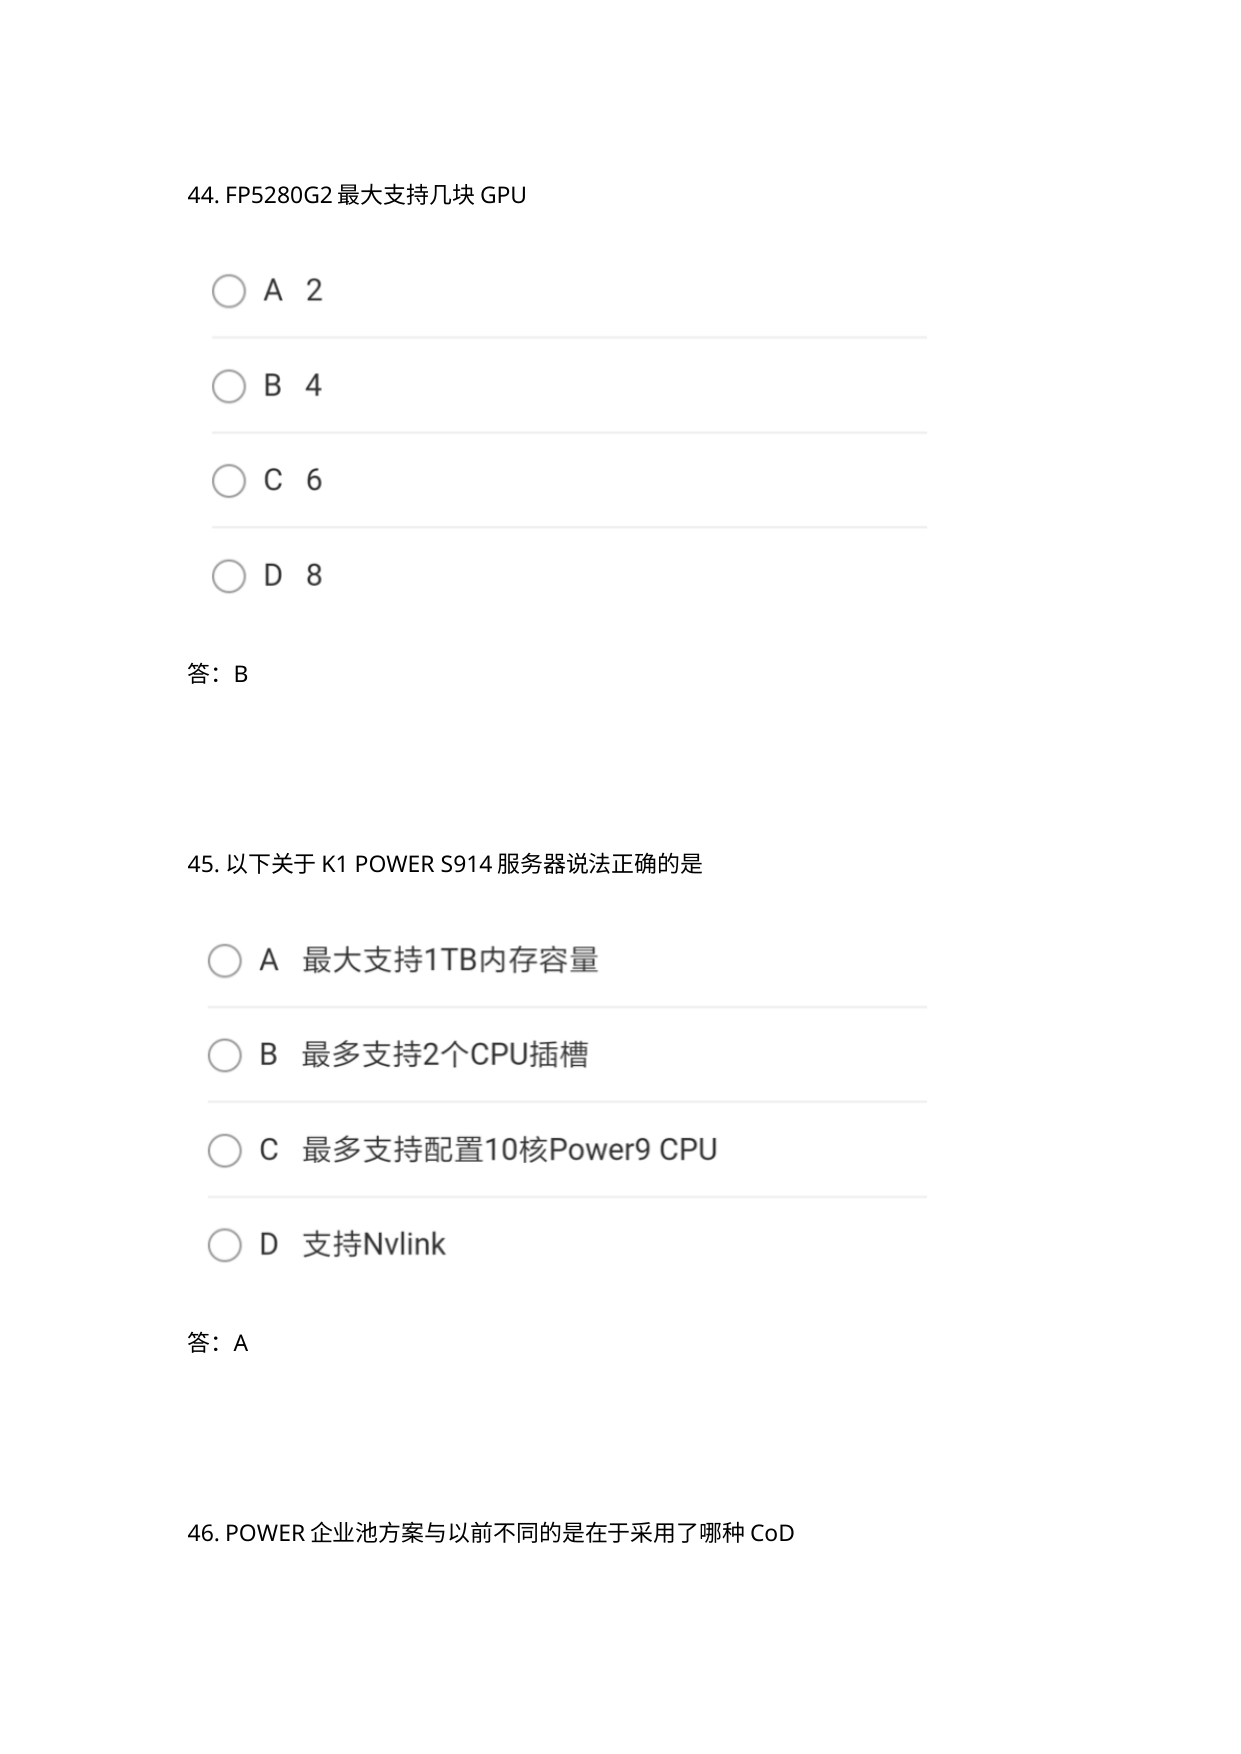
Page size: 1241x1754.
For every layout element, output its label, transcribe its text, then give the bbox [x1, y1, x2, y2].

list POWER企业池方案与以前不同的是在于采用了哪种CoD [187, 1510, 1053, 1554]
list 以下关于K1 POWER S914服务器说法正确的是 [187, 841, 1053, 885]
text 答：B [187, 651, 1053, 695]
picture [187, 920, 928, 1285]
picture [187, 252, 928, 615]
text 答：A [187, 1320, 1053, 1364]
list FP5280G2最大支持几块GPU [187, 172, 1053, 216]
